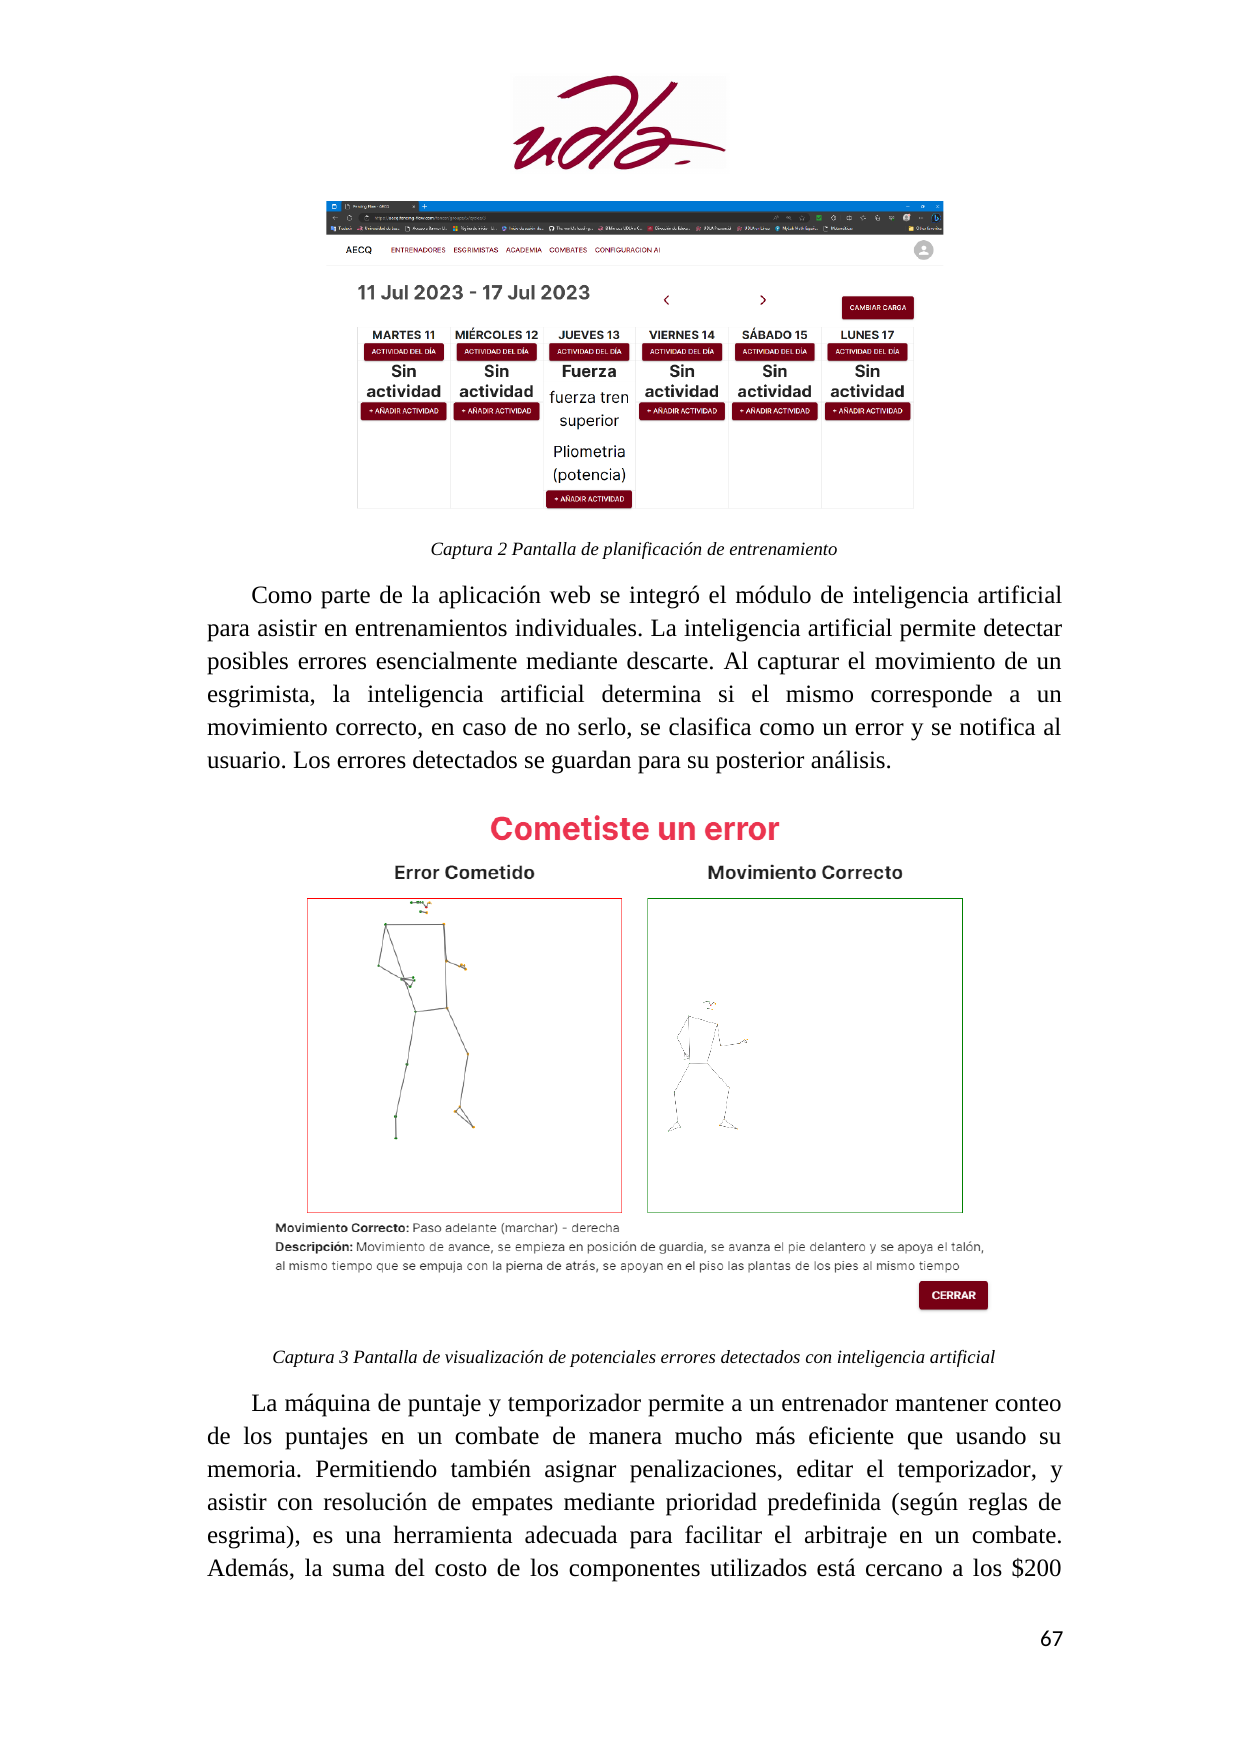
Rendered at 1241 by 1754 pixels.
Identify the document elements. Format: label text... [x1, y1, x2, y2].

text Como parte de la aplicación web se integró el módulo de inteligencia artificial para asistir en entrenamientos individuales. La inteligencia artificial permite detectar posibles errores esencialmente mediante descarte. Al capturar el movimiento de un esgrimista, la inteligencia artificial determina si el mismo corresponde a un movimiento correcto, en caso de no serlo, se clasifica como un error y se notifica al usuario. Los errores detectados se guardan para su posterior análisis. [207, 580, 1063, 774]
picture [509, 73, 731, 174]
picture [326, 201, 944, 513]
text Captura 2 Pantalla de planificación de entrenamiento [207, 538, 1063, 559]
text Captura 3 Pantalla de visualización de potenciales errores detectados con inteligencia artificial [207, 1346, 1063, 1368]
picture [259, 799, 1010, 1321]
